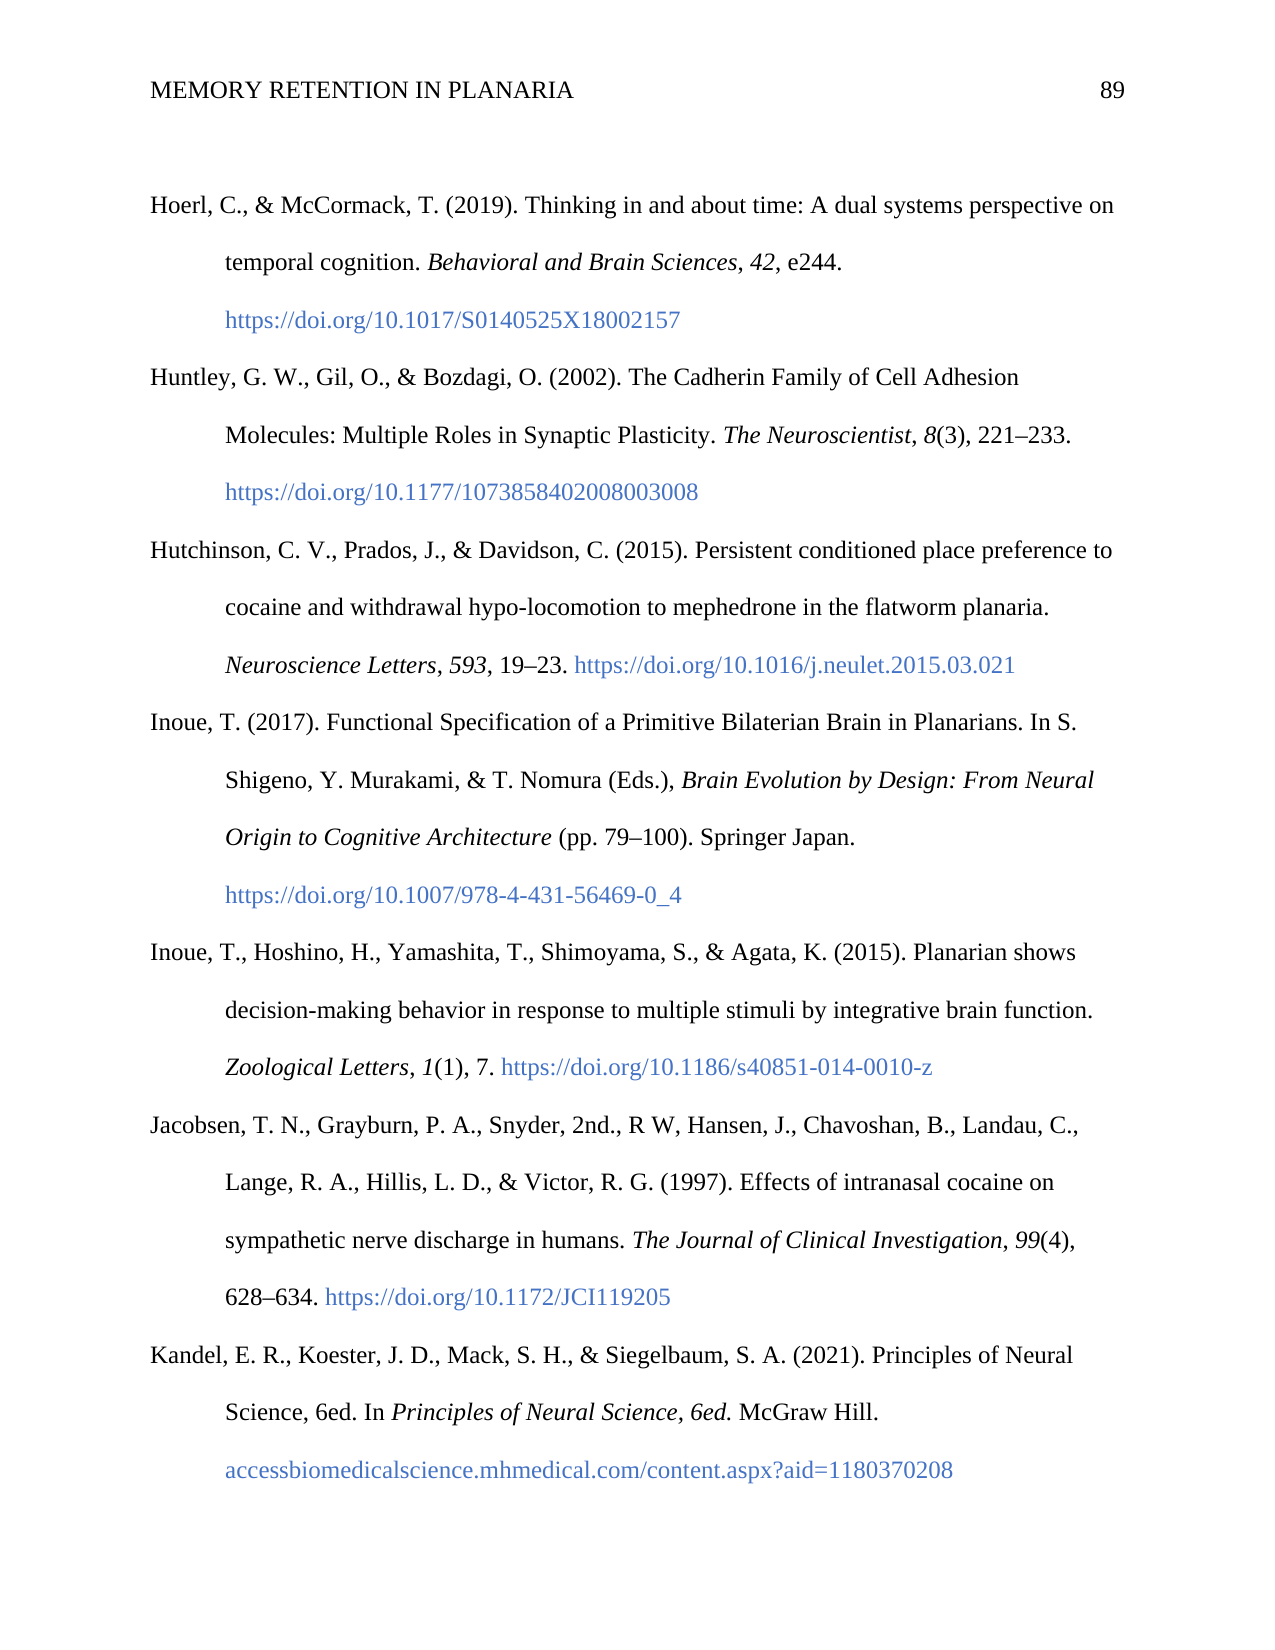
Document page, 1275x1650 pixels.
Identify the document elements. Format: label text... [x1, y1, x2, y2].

text Hutchinson, C. V., Prados, J., & Davidson, C. (2015). Persistent conditioned place preference to cocaine and withdrawal hypo-locomotion to mephedrone in the flatworm planaria. Neuroscience Letters, 593, 19–23. https://doi.org/10.1016/j.neulet.2015.03.021 [150, 535, 1125, 679]
text Jacobsen, T. N., Grayburn, P. A., Snyder, 2nd., R W, Hansen, J., Chavoshan, B., Landau, C., Lange, R. A., Hillis, L. D., & Victor, R. G. (1997). Effects of intranasal cocaine on sympathetic nerve discharge in humans. The Journal of Clinical Investigation, 99(4), 628–634. https://doi.org/10.1172/JCI119205 [150, 1110, 1125, 1311]
text Hoerl, C., & McCormack, T. (2019). Thinking in and about time: A dual systems perspective on temporal cognition. Behavioral and Brain Sciences, 42, e244. https://doi.org/10.1017/S0140525X18002157 [150, 190, 1125, 334]
text Kandel, E. R., Koester, J. D., Mack, S. H., & Siegelbaum, S. A. (2021). Principles of Neural Science, 6ed. In Principles of Neural Science, 6ed. McGraw Hill. accessbiomedicalscience.mhmedical.com/content.aspx?aid=1180370208 [150, 1340, 1125, 1484]
text Inoue, T. (2017). Functional Specification of a Primitive Bilaterian Brain in Planarians. In S. Shigeno, Y. Murakami, & T. Nomura (Eds.), Brain Evolution by Design: From Neural Origin to Cognitive Architecture (pp. 79–100). Springer Japan. https://doi.org/10.1007/978-4-431-56469-0_4 [150, 707, 1125, 909]
text Huntley, G. W., Gil, O., & Bozdagi, O. (2002). The Cadherin Family of Cell Adhesion Molecules: Multiple Roles in Synaptic Plasticity. The Neuroscientist, 8(3), 221–233. https://doi.org/10.1177/1073858402008003008 [150, 362, 1125, 506]
text Inoue, T., Hoshino, H., Yamashita, T., Shimoyama, S., & Agata, K. (2015). Planarian shows decision-making behavior in response to multiple stimuli by integrative brain function. Zoological Letters, 1(1), 7. https://doi.org/10.1186/s40851-014-0010-z [150, 937, 1125, 1081]
